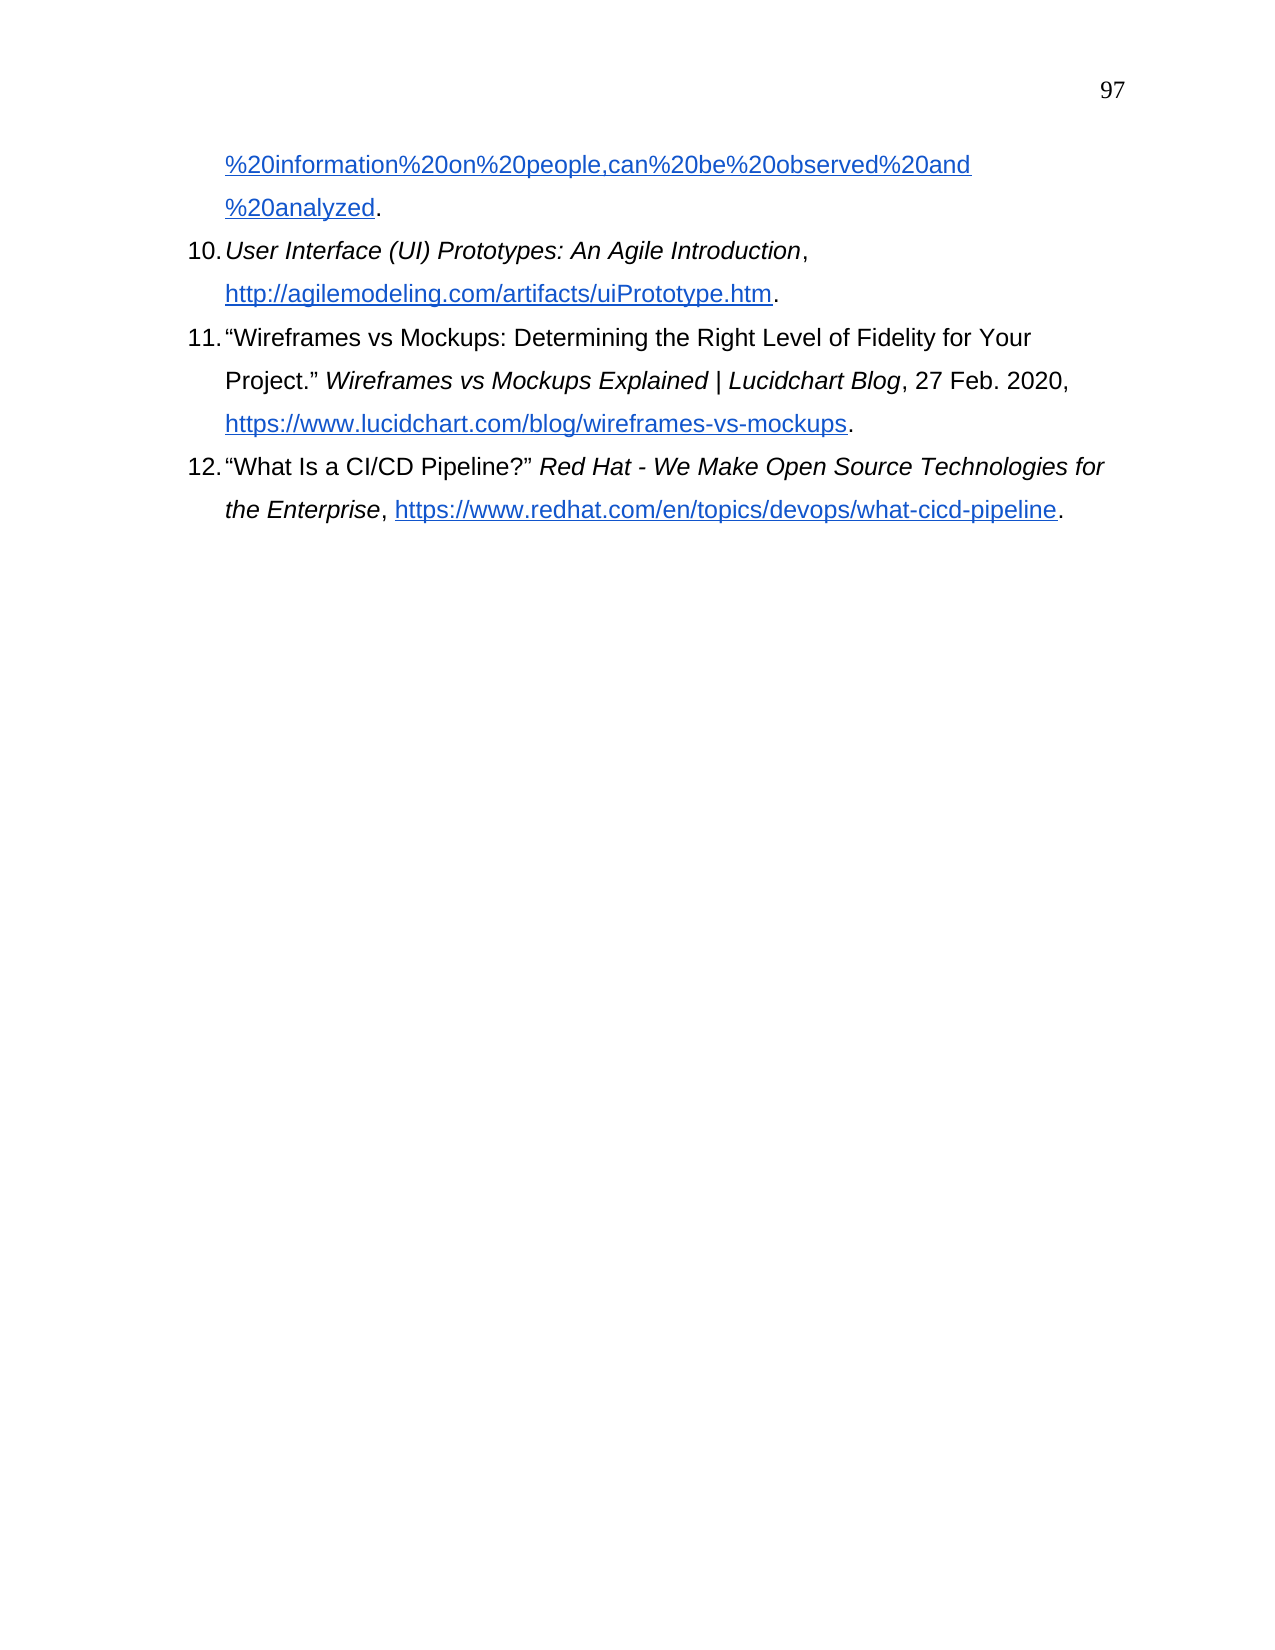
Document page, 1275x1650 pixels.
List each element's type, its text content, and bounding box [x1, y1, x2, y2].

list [187, 150, 1125, 222]
list “Wireframes vs Mockups: Determining the Right Level of Fidelity for Your Project.” Wireframes vs Mockups Explained | Lucidchart Blog, 27 Feb. 2020, https://www.lucidchart.com/blog/wireframes-vs-mockups. [187, 322, 1125, 437]
list User Interface (UI) Prototypes: An Agile Introduction, http://agilemodeling.com/artifacts/uiPrototype.htm. [187, 236, 1125, 308]
list “What Is a CI/CD Pipeline?” Red Hat - We Make Open Source Technologies for the Enterprise, https://www.redhat.com/en/topics/devops/what-cicd-pipeline. [187, 452, 1125, 524]
